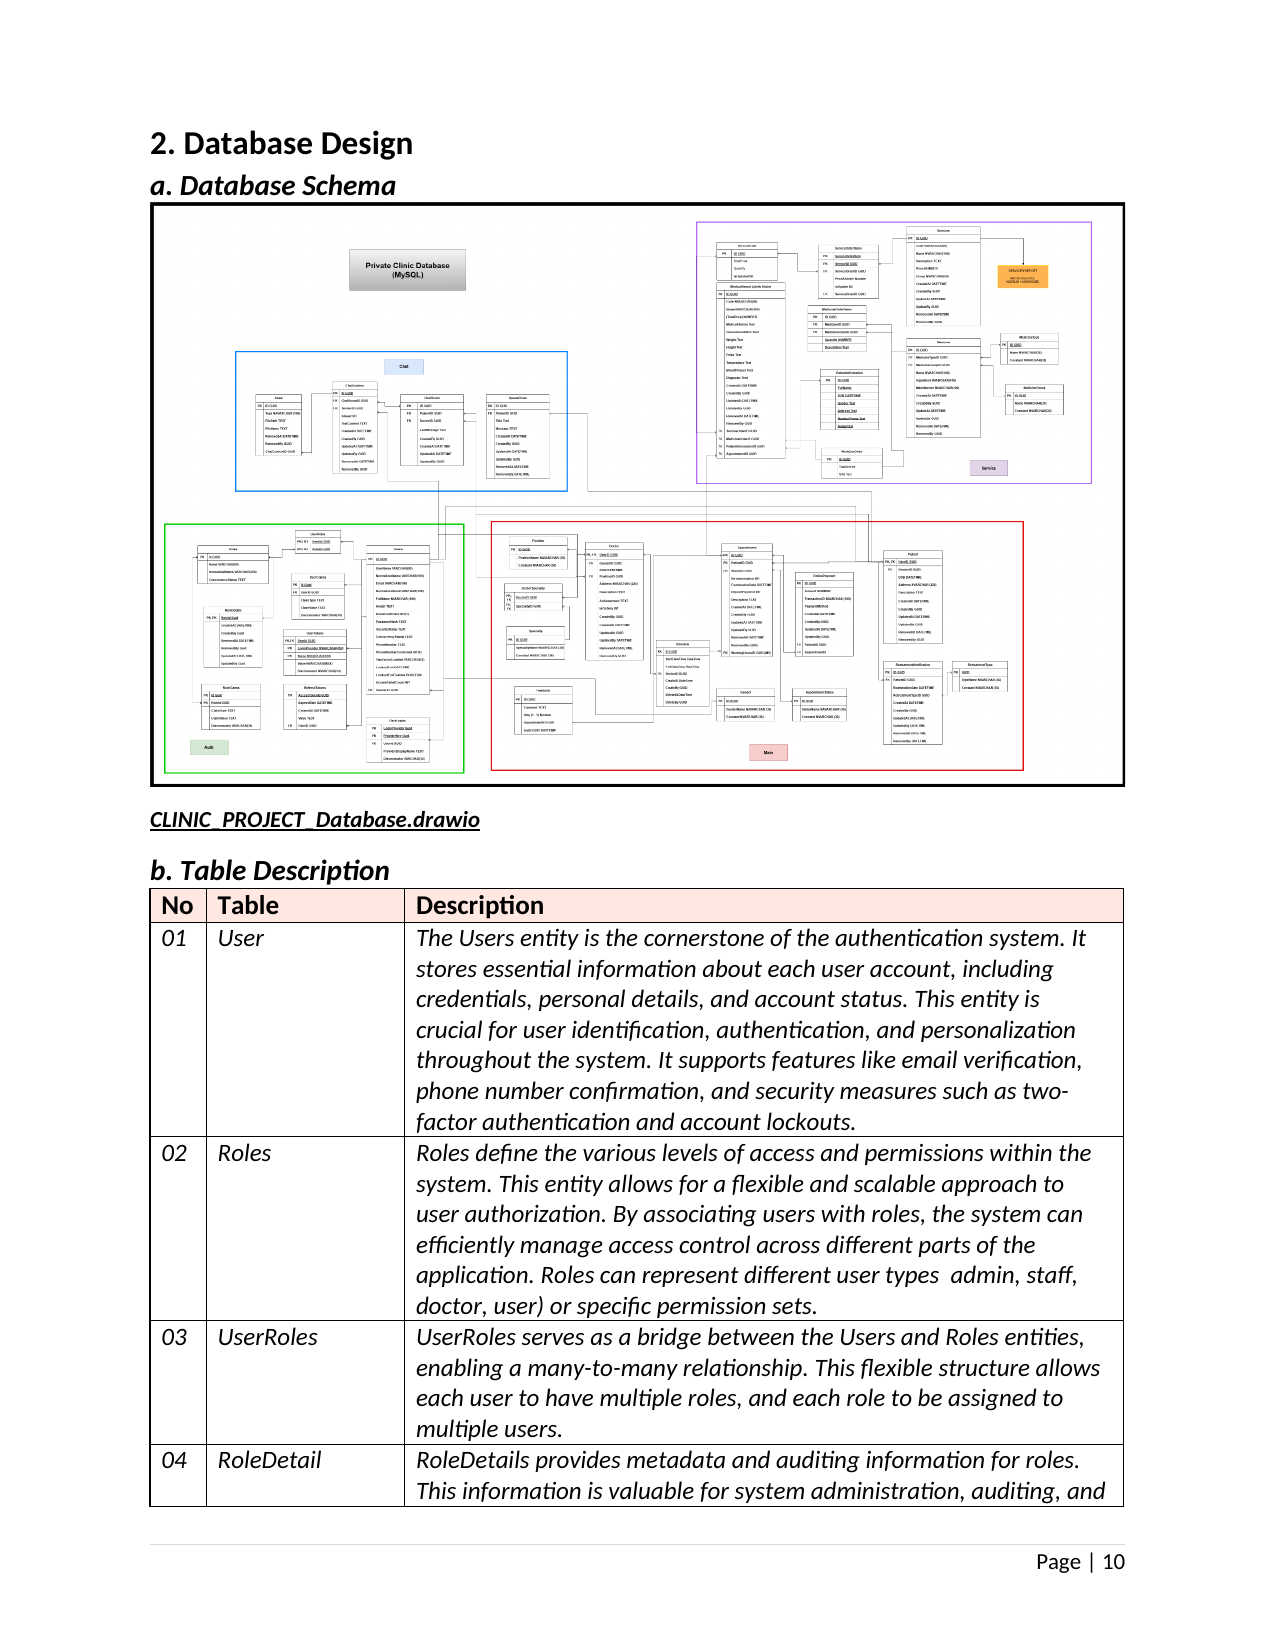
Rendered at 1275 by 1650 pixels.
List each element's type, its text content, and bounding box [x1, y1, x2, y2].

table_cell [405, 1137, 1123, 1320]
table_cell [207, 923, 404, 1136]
subtitle 2. Database Design [150, 122, 1125, 163]
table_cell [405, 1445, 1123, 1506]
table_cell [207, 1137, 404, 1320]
text CLINIC_PROJECT_Database.drawio [150, 805, 1125, 833]
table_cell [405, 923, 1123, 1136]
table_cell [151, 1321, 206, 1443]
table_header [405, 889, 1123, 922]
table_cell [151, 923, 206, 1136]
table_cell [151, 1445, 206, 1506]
picture [150, 202, 1125, 787]
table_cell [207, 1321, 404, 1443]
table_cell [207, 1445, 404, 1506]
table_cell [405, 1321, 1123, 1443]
subtitle b. Table Description [150, 852, 1125, 887]
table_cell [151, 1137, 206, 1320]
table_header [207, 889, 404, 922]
subtitle a. Database Schema [150, 167, 1125, 202]
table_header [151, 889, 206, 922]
